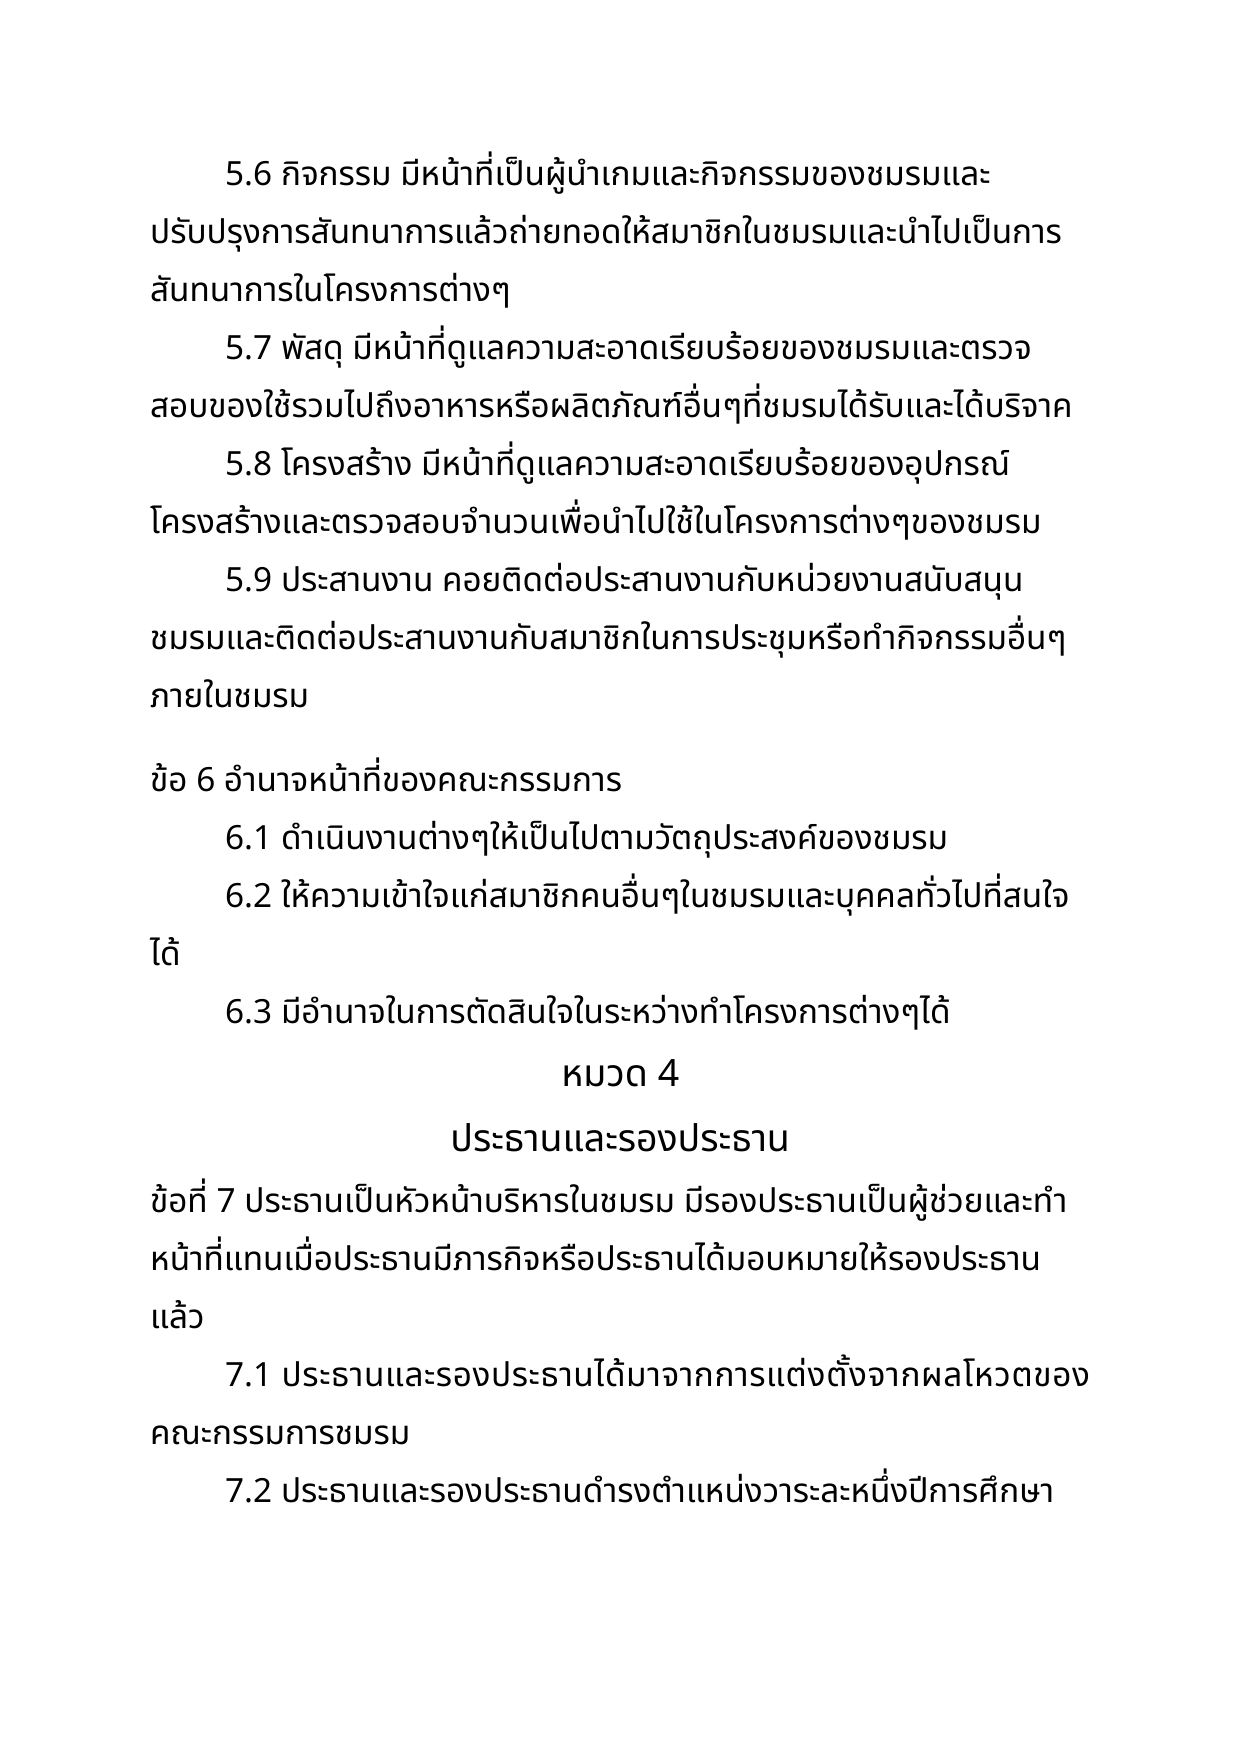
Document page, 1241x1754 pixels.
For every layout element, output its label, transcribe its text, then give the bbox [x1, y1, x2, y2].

text 5.6 กิจกรรม มีหน้าที่เป็นผู้นำเกมและกิจกรรมของชมรมและปรับปรุงการสันทนาการแล้วถ่ายทอดให้สมาชิกในชมรมและนำไปเป็นการสันทนาการในโครงการต่างๆ [150, 150, 1090, 316]
text 6.2 ให้ความเข้าใจแก่สมาชิกคนอื่นๆในชมรมและบุคคลทั่วไปที่สนใจได้ [150, 872, 1090, 981]
text 5.7 พัสดุ มีหน้าที่ดูแลความสะอาดเรียบร้อยของชมรมและตรวจสอบของใช้รวมไปถึงอาหารหรือผลิตภัณฑ์อื่นๆที่ชมรมได้รับและได้บริจาค [150, 324, 1090, 432]
text ข้อ 6 อำนาจหน้าที่ของคณะกรรมการ [150, 756, 1090, 807]
text 6.3 มีอำนาจในการตัดสินใจในระหว่างทำโครงการต่างๆได้ [150, 988, 1090, 1039]
text ประธานและรองประธาน [150, 1112, 1090, 1169]
text 7.2 ประธานและรองประธานดำรงตำแหน่งวาระละหนึ่งปีการศึกษา [150, 1467, 1090, 1518]
text 6.1 ดำเนินงานต่างๆให้เป็นไปตามวัตถุประสงค์ของชมรม [150, 814, 1090, 865]
text 5.8 โครงสร้าง มีหน้าที่ดูแลความสะอาดเรียบร้อยของอุปกรณ์โครงสร้างและตรวจสอบจำนวนเพื่อนำไปใช้ในโครงการต่างๆของชมรม [150, 440, 1090, 548]
text 5.9 ประสานงาน คอยติดต่อประสานงานกับหน่วยงานสนับสนุนชมรมและติดต่อประสานงานกับสมาชิกในการประชุมหรือทำกิจกรรมอื่นๆภายในชมรม [150, 556, 1090, 722]
text หมวด 4 [150, 1046, 1090, 1103]
text ข้อที่ 7 ประธานเป็นหัวหน้าบริหารในชมรม มีรองประธานเป็นผู้ช่วยและทำหน้าที่แทนเมื่อประธานมีภารกิจหรือประธานได้มอบหมายให้รองประธานแล้ว [150, 1177, 1090, 1343]
text 7.1 ประธานและรองประธานได้มาจากการแต่งตั้งจากผลโหวตของคณะกรรมการชมรม [150, 1351, 1090, 1459]
